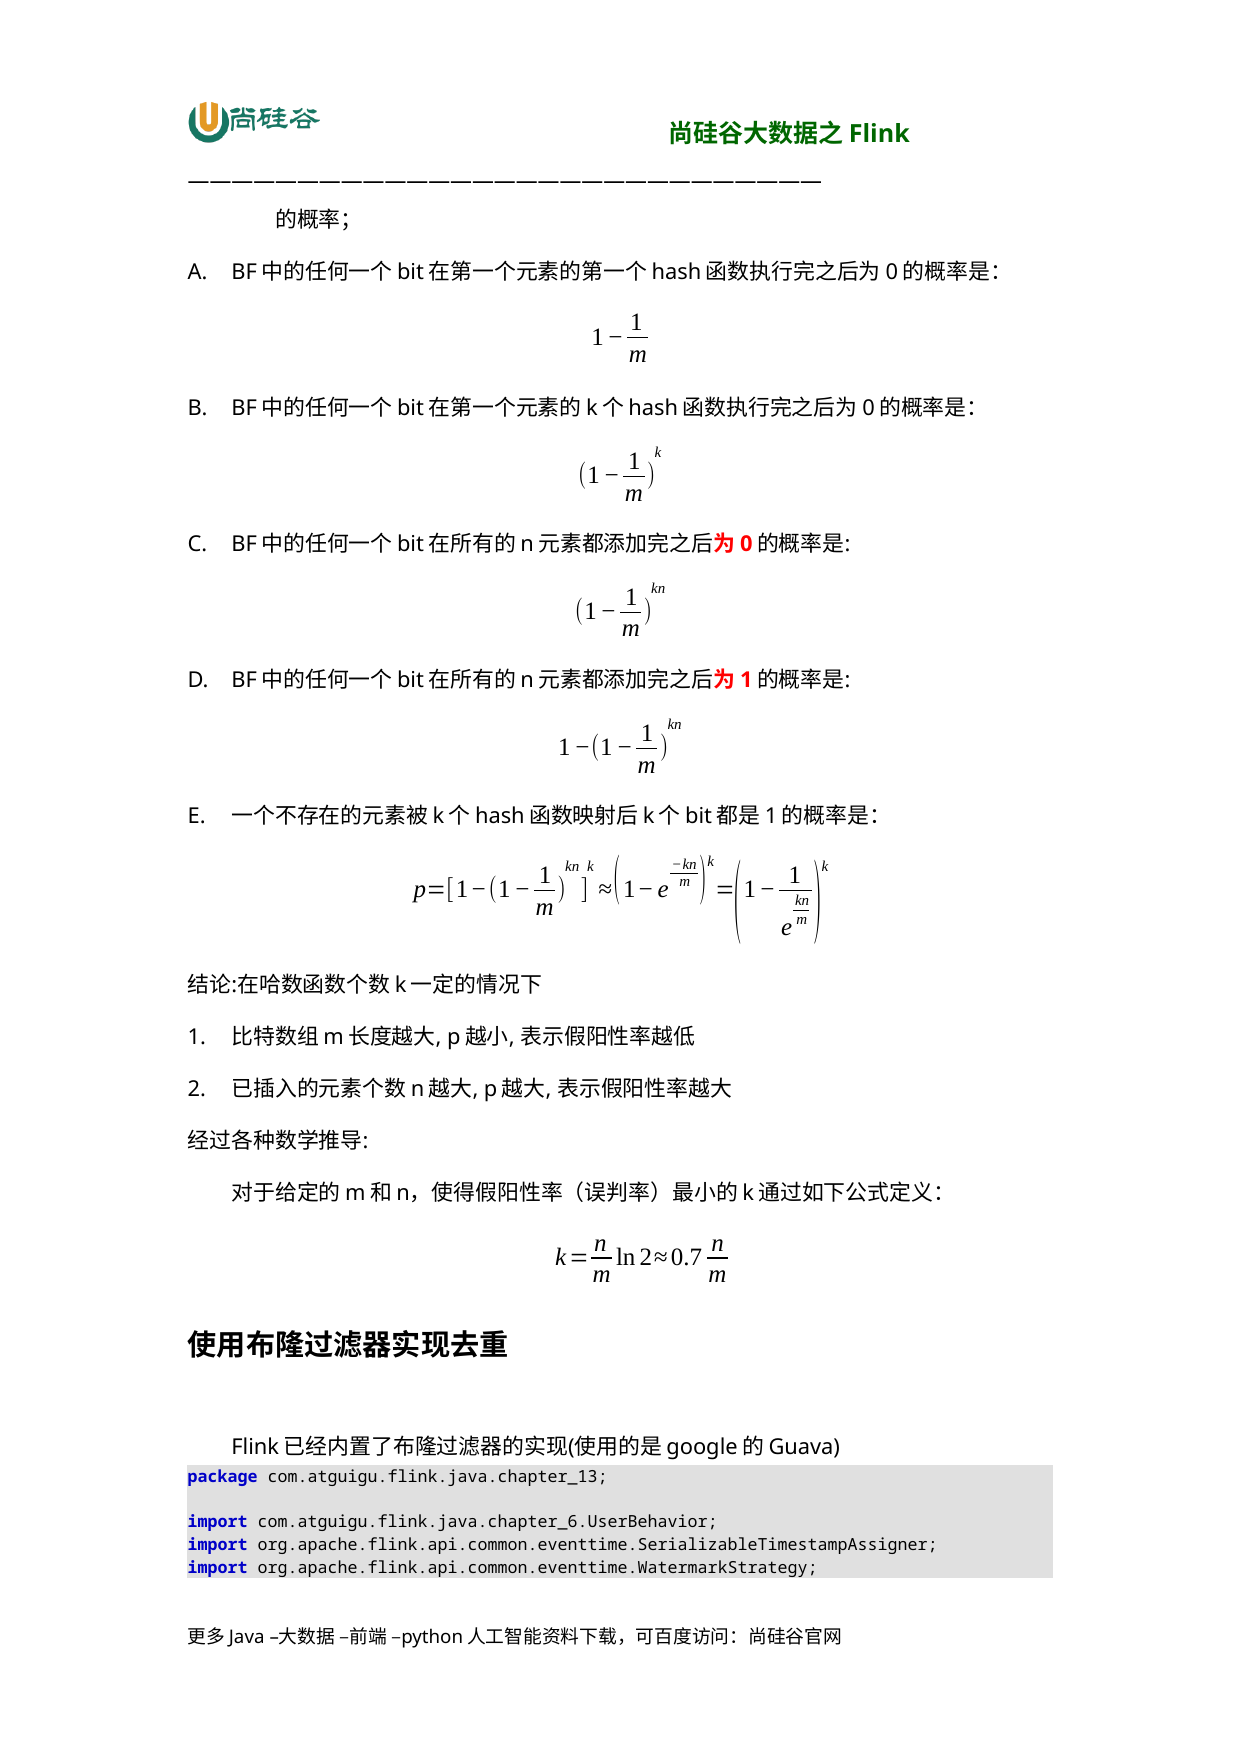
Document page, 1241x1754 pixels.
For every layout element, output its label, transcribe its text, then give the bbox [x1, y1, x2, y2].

text 对于给定的m和n，使得假阳性率（误判率）最小的k通过如下公式定义： [187, 1174, 1053, 1207]
subtitle 使用布隆过滤器实现去重 [187, 1310, 1053, 1375]
list 一个不存在的元素被k个hash函数映射后k个bit都是1的概率是： [187, 798, 1053, 831]
list BF中的任何一个bit在第一个元素的k个hash函数执行完之后为 0的概率是： [187, 390, 1053, 422]
list BF中的任何一个bit在所有的n元素都添加完之后为 0的概率是: [187, 526, 1053, 558]
picture [187, 101, 320, 143]
list 比特数组m长度越大, p越小, 表示假阳性率越低 [187, 1018, 1053, 1051]
list 已插入的元素个数n越大, p越大, 表示假阳性率越大 [187, 1070, 1053, 1103]
list p：表示BF将一个不在其中的元素错判为在其中的概率，也就是false positive的概率； [231, 202, 1053, 234]
list BF中的任何一个bit在第一个元素的第一个hash函数执行完之后为 0的概率是： [187, 254, 1053, 286]
text 经过各种数学推导: [187, 1122, 1053, 1155]
text 结论:在哈数函数个数k一定的情况下 [187, 967, 1053, 999]
text Flink已经内置了布隆过滤器的实现(使用的是google的Guava) [187, 1429, 1053, 1462]
list BF中的任何一个bit在所有的n元素都添加完之后为 1的概率是: [187, 662, 1053, 694]
